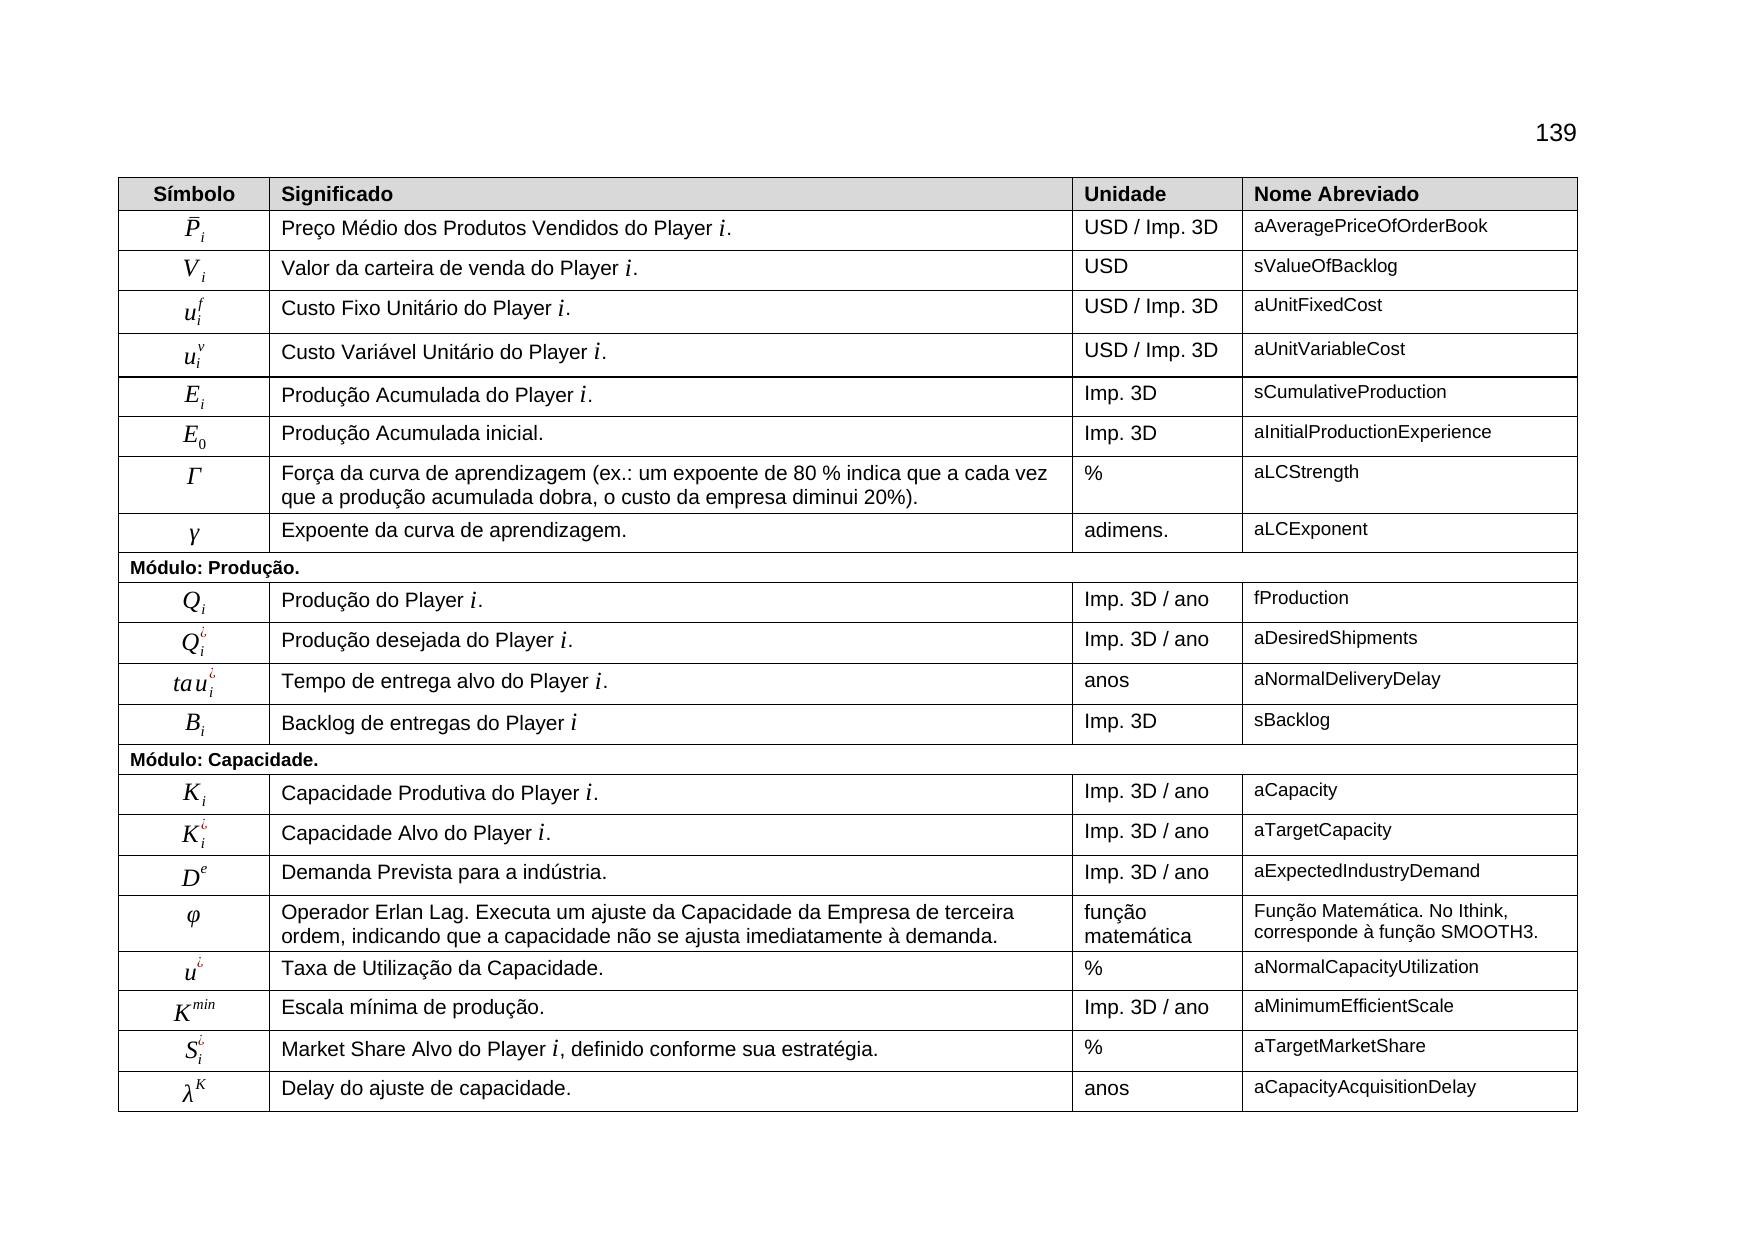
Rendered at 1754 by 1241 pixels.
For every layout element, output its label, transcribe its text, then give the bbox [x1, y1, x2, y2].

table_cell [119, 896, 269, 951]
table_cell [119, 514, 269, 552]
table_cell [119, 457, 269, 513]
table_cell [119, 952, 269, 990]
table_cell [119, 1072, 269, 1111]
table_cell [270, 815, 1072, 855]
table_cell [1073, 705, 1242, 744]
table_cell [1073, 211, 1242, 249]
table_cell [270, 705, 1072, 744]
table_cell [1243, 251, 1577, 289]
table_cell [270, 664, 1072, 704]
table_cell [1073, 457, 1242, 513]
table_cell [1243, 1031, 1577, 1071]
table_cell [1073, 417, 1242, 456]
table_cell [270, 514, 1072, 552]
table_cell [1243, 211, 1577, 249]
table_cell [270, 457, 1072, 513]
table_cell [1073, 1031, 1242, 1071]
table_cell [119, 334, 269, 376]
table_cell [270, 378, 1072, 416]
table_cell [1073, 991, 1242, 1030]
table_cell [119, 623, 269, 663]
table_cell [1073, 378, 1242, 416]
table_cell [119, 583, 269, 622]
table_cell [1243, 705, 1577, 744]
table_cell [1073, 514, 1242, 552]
table_header Símbolo [119, 178, 269, 210]
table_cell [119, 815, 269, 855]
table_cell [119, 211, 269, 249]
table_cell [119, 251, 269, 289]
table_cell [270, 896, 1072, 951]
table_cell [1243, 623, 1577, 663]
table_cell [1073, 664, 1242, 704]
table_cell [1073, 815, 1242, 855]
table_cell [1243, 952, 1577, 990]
table_header Nome Abreviado [1243, 178, 1577, 210]
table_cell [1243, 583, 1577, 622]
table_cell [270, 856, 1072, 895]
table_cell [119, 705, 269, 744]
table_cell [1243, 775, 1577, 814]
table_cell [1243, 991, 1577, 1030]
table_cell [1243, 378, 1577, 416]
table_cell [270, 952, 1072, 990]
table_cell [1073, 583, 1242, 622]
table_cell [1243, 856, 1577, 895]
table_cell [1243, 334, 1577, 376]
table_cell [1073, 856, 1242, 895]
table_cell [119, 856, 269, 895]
table_header Unidade [1073, 178, 1242, 210]
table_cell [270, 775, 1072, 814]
table_header Significado [270, 178, 1072, 210]
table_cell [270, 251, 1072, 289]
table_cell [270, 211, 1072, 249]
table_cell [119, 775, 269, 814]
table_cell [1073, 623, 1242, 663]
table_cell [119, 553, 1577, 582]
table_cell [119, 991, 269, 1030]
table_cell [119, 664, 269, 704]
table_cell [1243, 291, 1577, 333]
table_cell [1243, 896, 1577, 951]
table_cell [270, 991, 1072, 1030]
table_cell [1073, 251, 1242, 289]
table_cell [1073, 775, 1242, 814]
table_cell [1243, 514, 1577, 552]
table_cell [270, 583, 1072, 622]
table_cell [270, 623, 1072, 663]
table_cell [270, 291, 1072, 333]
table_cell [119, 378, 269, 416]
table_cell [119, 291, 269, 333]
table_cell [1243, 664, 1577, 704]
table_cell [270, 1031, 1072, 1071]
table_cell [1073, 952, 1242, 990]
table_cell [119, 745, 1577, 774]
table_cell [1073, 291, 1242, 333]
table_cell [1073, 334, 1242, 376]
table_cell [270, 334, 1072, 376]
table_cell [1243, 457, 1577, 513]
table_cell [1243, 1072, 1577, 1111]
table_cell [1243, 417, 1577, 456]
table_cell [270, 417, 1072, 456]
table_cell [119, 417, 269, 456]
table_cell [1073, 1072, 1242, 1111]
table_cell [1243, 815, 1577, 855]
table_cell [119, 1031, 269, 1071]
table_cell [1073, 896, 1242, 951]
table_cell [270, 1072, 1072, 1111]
